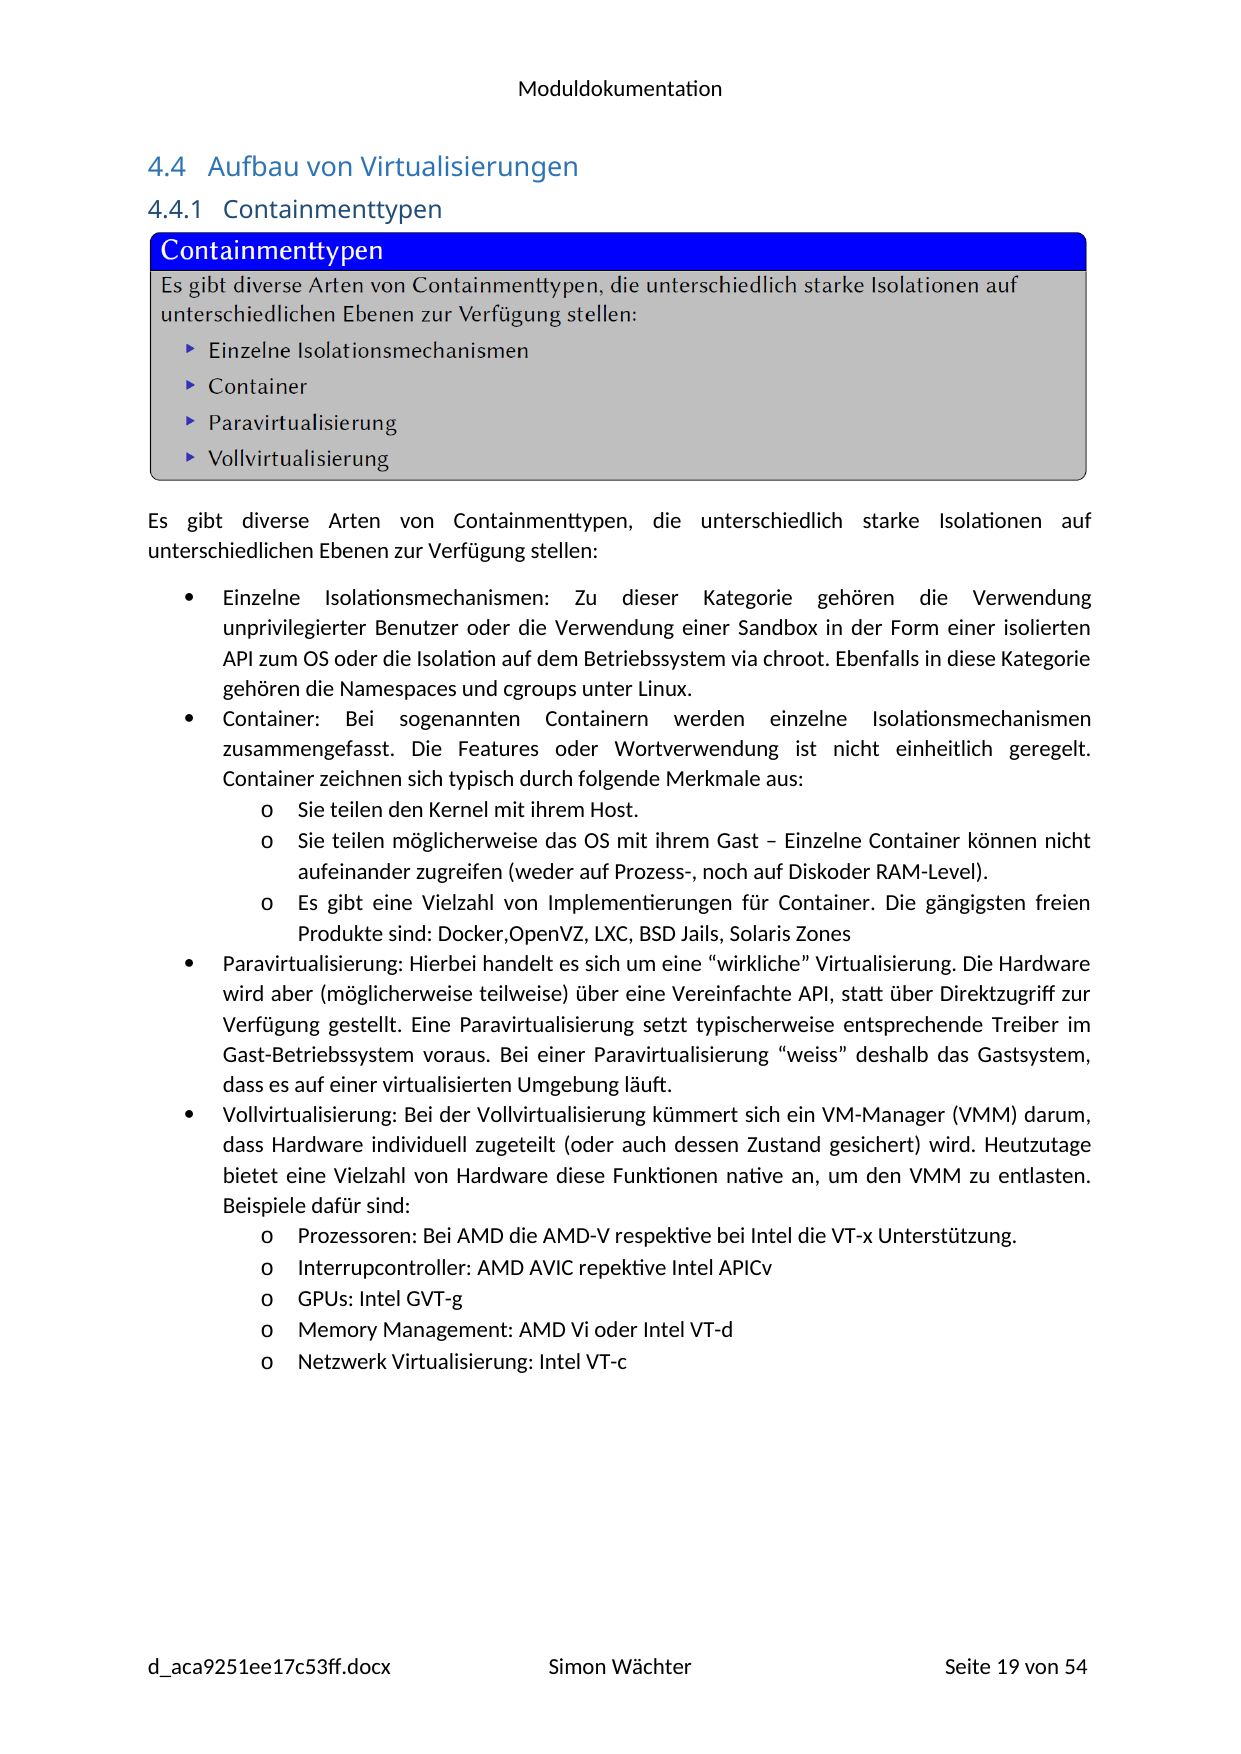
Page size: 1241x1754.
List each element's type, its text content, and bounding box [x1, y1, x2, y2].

list GPUs: Intel GVT-g [260, 1284, 1093, 1313]
subtitle Aufbau von Virtualisierungen [148, 148, 1093, 184]
list Paravirtualisierung: Hierbei handelt es sich um eine “wirkliche” Virtualisierung. Die Hardware wird aber (möglicherweise teilweise) über eine Vereinfachte API, statt über Direktzugriff zur Verfügung gestellt. Eine Paravirtualisierung setzt typischerweise entsprechende Treiber im Gast-Betriebssystem voraus. Bei einer Paravirtualisierung “weiss” deshalb das Gastsystem, dass es auf einer virtualisierten Umgebung läuft. [185, 949, 1093, 1098]
list Memory Management: AMD Vi oder Intel VT-d [260, 1316, 1093, 1345]
list Es gibt eine Vielzahl von Implementierungen für Container. Die gängigsten freien Produkte sind: Docker,OpenVZ, LXC, BSD Jails, Solaris Zones [260, 888, 1093, 947]
list Einzelne Isolationsmechanismen: Zu dieser Kategorie gehören die Verwendung unprivilegierter Benutzer oder die Verwendung einer Sandbox in der Form einer isolierten API zum OS oder die Isolation auf dem Betriebssystem via chroot. Ebenfalls in diese Kategorie gehören die Namespaces und cgroups unter Linux. [185, 583, 1093, 702]
list Sie teilen möglicherweise das OS mit ihrem Gast – Einzelne Container können nicht aufeinander zugreifen (weder auf Prozess-, noch auf Diskoder RAM-Level). [260, 826, 1093, 886]
picture [147, 228, 1093, 488]
list Container: Bei sogenannten Containern werden einzelne Isolationsmechanismen zusammengefasst. Die Features oder Wortverwendung ist nicht einheitlich geregelt. Container zeichnen sich typisch durch folgende Merkmale aus: [185, 704, 1093, 792]
subtitle Containmenttypen [148, 192, 1093, 226]
list Interrupcontroller: AMD AVIC repektive Intel APICv [260, 1253, 1093, 1282]
text Es gibt diverse Arten von Containmenttypen, die unterschiedlich starke Isolationen auf unterschiedlichen Ebenen zur Verfügung stellen: [148, 506, 1093, 564]
list Prozessoren: Bei AMD die AMD-V respektive bei Intel die VT-x Unterstützung. [260, 1221, 1093, 1250]
list Vollvirtualisierung: Bei der Vollvirtualisierung kümmert sich ein VM-Manager (VMM) darum, dass Hardware individuell zugeteilt (oder auch dessen Zustand gesichert) wird. Heutzutage bietet eine Vielzahl von Hardware diese Funktionen native an, um den VMM zu entlasten. Beispiele dafür sind: [185, 1100, 1093, 1219]
list Netzwerk Virtualisierung: Intel VT-c [260, 1347, 1093, 1376]
list Sie teilen den Kernel mit ihrem Host. [260, 795, 1093, 824]
